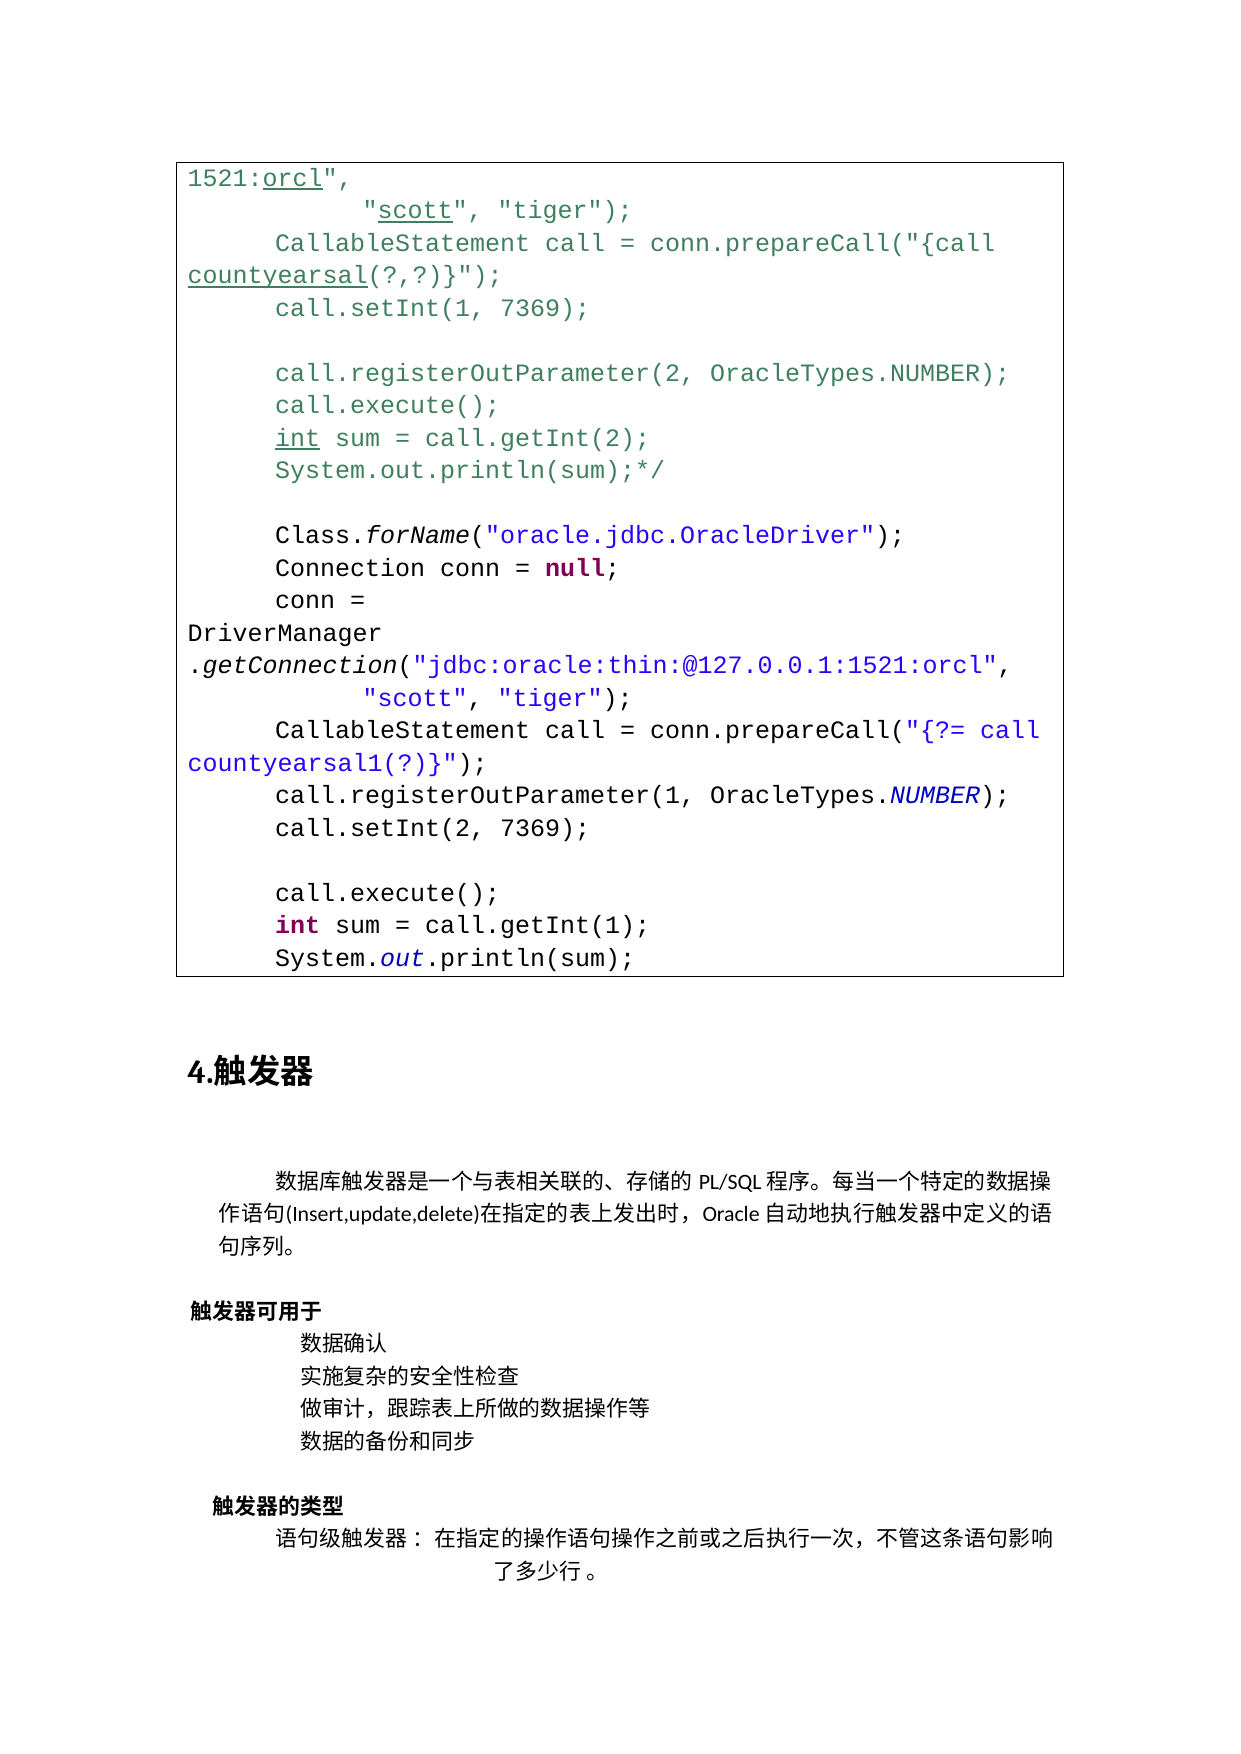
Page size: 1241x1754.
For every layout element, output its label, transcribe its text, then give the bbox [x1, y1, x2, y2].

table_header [177, 163, 1063, 976]
subtitle 4.触发器 [187, 1036, 1053, 1101]
text 语句级触发器 ：在指定的操作语句操作之前或之后执行一次，不管这条语句影响 了多少行 。 [212, 1521, 1053, 1586]
text 实施复杂的安全性检查 [300, 1358, 1053, 1391]
text 数据确认 [300, 1326, 1053, 1358]
text 做审计，跟踪表上所做的数据操作等 [300, 1391, 1053, 1423]
text 触发器的类型 [212, 1488, 1053, 1521]
text 触发器可用于 [191, 1293, 1053, 1326]
text 数据库触发器是一个与表相关联的、存储的PL/SQL程序。每当一个特定的数据操作语句(Insert,update,delete)在指定的表上发出时，Oracle自动地执行触发器中定义的语句序列。 [219, 1163, 1053, 1261]
text 数据的备份和同步 [300, 1423, 1053, 1456]
